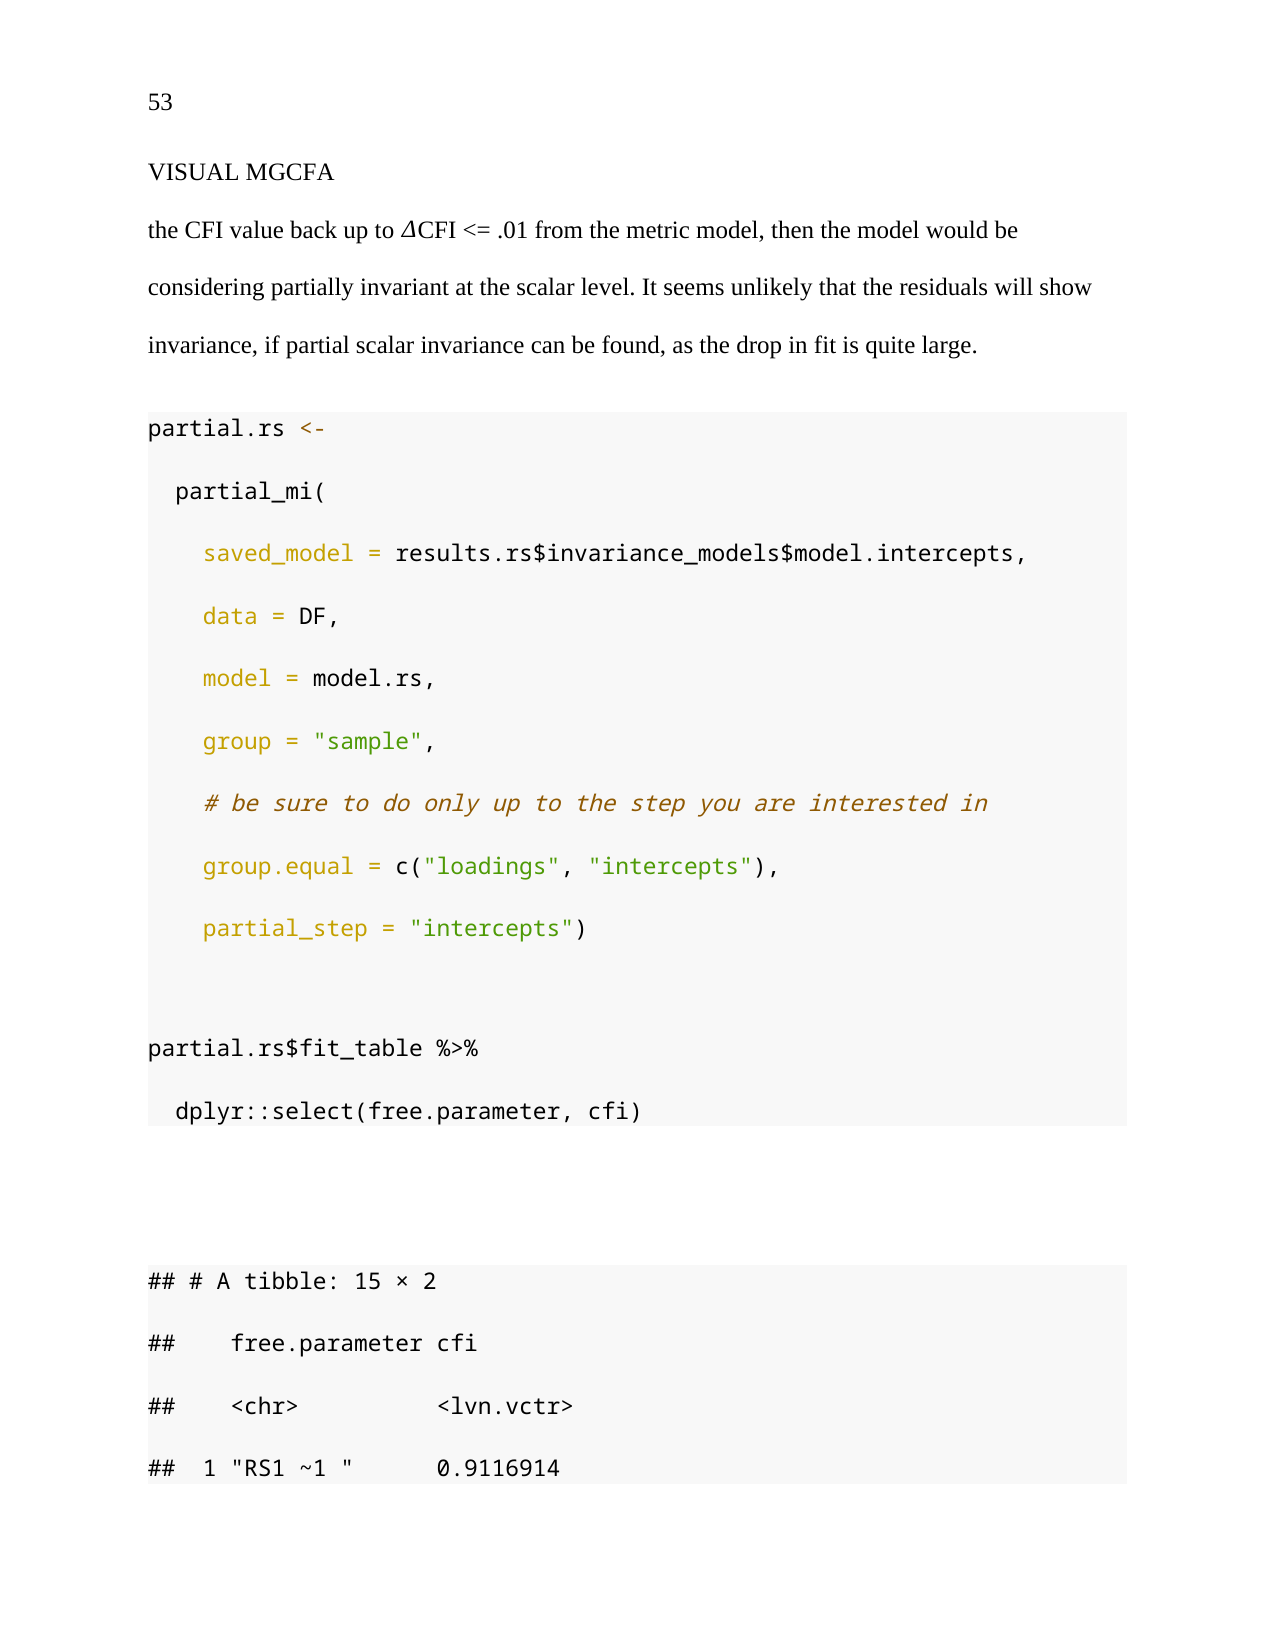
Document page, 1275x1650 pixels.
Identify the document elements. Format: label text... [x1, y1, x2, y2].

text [148, 1265, 1127, 1484]
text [148, 215, 1127, 359]
text partial.rs <- partial_mi( saved_model = results.rs$invariance_models$model.intercepts, data = DF, model = model.rs, group = "sample", # be sure to do only up to the step you are interested in group.equal = c("loadings", "intercepts"), partial_step = "intercepts") partial.rs$fit_table %>% dplyr::select(free.parameter, cfi) [148, 412, 1127, 1126]
